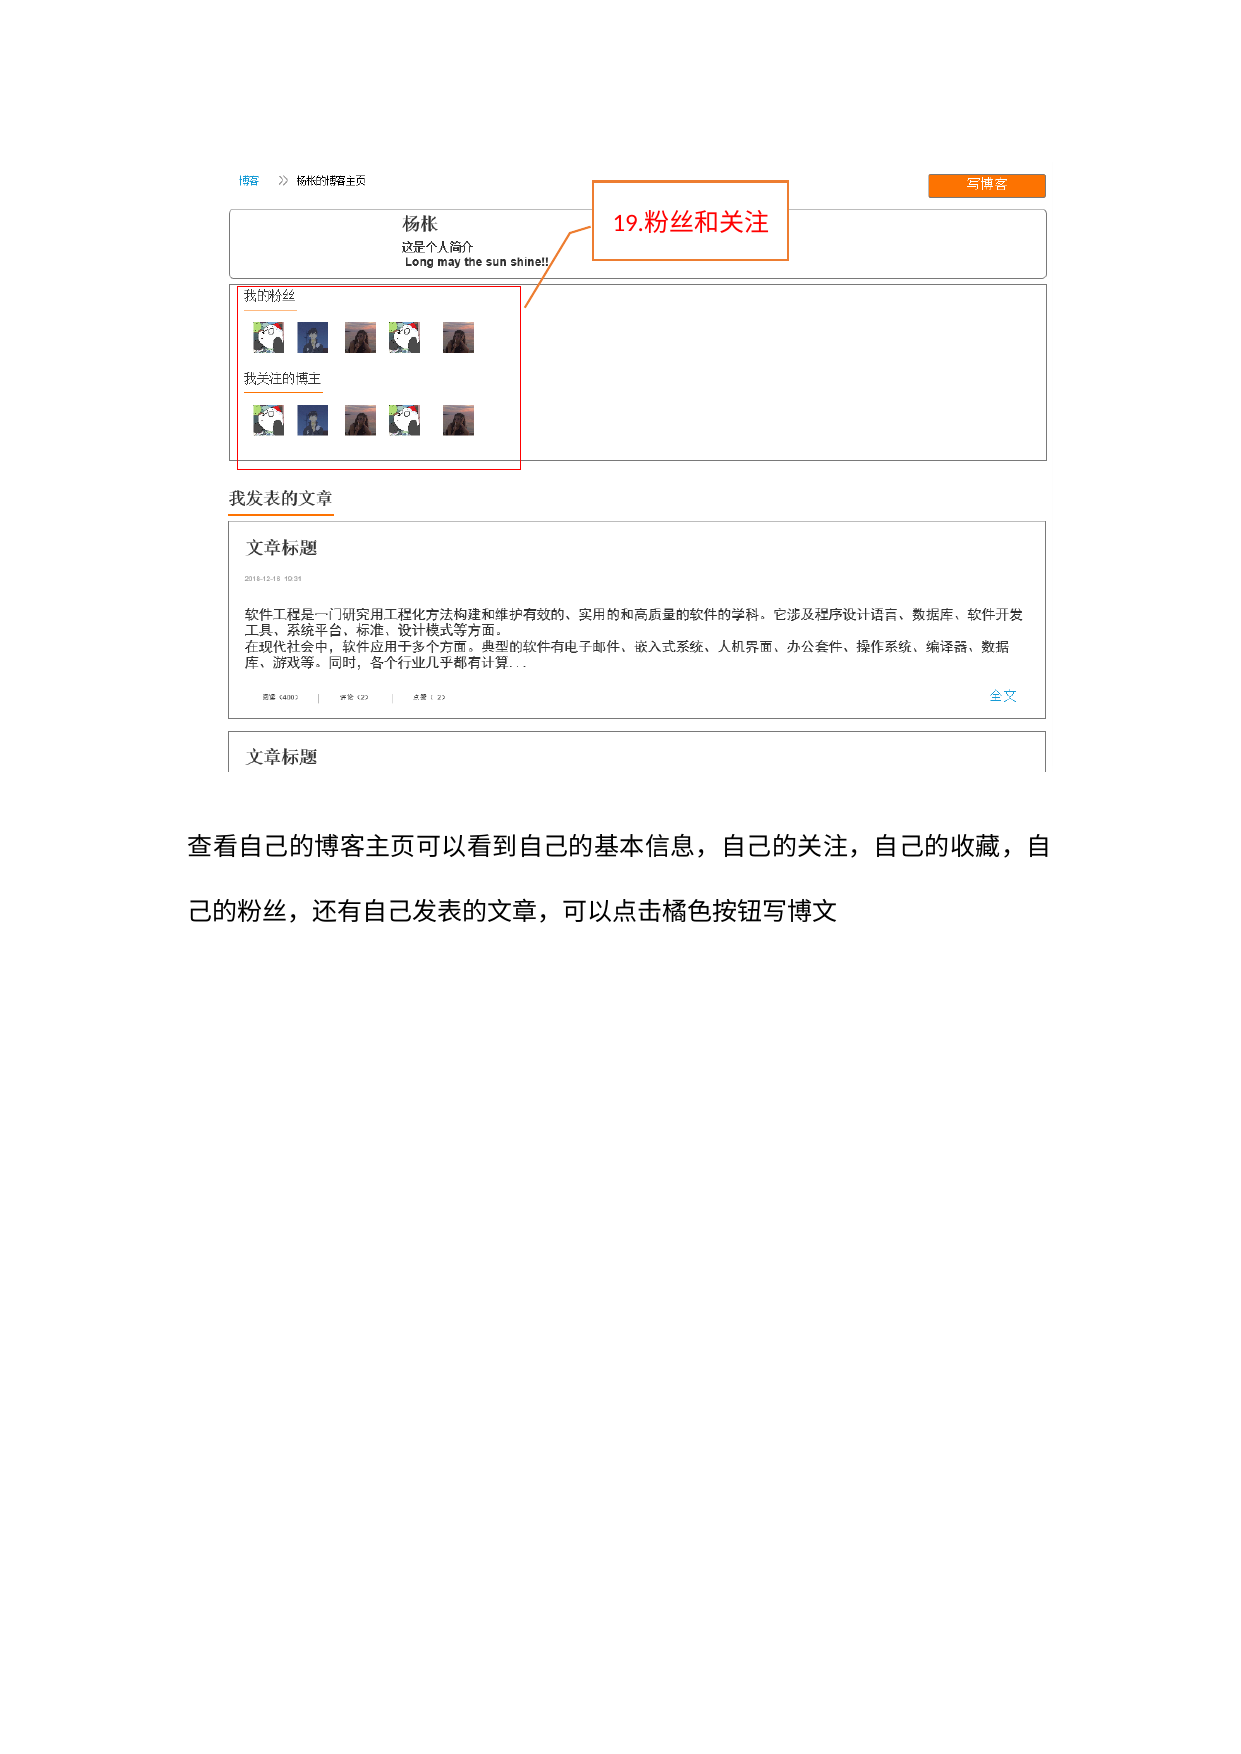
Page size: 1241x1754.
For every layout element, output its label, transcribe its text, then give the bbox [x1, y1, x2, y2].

picture [187, 162, 1053, 772]
text 查看自己的博客主页可以看到自己的基本信息，自己的关注，自己的收藏，自己的粉丝，还有自己发表的文章，可以点击橘色按钮写博文 [187, 812, 1053, 942]
